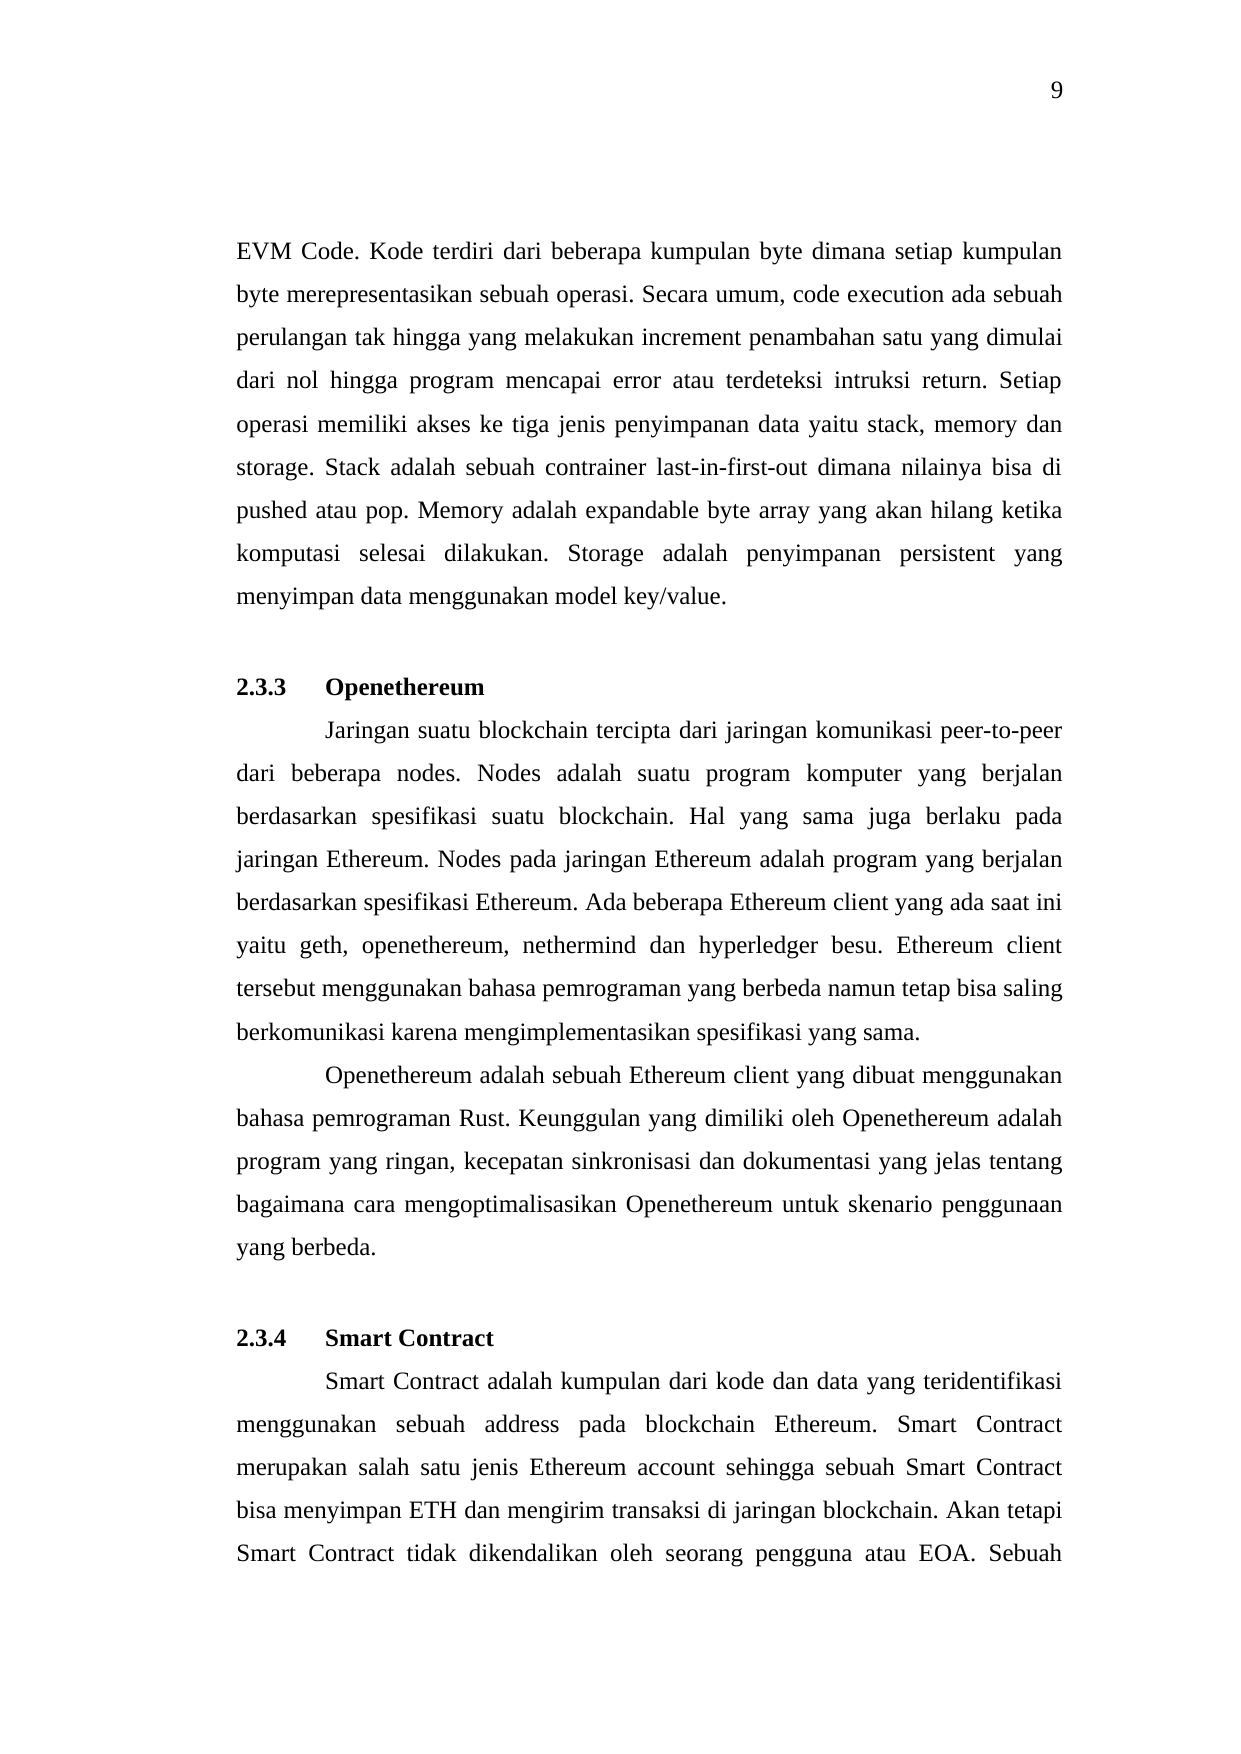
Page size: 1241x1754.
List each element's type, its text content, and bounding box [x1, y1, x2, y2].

text Jaringan suatu blockchain tercipta dari jaringan komunikasi peer-to-peer dari beberapa nodes. Nodes adalah suatu program komputer yang berjalan berdasarkan spesifikasi suatu blockchain. Hal yang sama juga berlaku pada jaringan Ethereum. Nodes pada jaringan Ethereum adalah program yang berjalan berdasarkan spesifikasi Ethereum. Ada beberapa Ethereum client yang ada saat ini yaitu geth, openethereum, nethermind dan hyperledger besu. Ethereum client tersebut menggunakan bahasa pemrograman yang berbeda namun tetap bisa saling berkomunikasi karena mengimplementasikan spesifikasi yang sama. [236, 715, 1063, 1045]
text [236, 1366, 1063, 1567]
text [236, 236, 1063, 610]
subtitle Smart Contract [236, 1323, 1063, 1351]
text Openethereum adalah sebuah Ethereum client yang dibuat menggunakan bahasa pemrograman Rust. Keunggulan yang dimiliki oleh Openethereum adalah program yang ringan, kecepatan sinkronisasi dan dokumentasi yang jelas tentang bagaimana cara mengoptimalisasikan Openethereum untuk skenario penggunaan yang berbeda. [236, 1060, 1063, 1261]
subtitle Openethereum [236, 672, 1063, 700]
